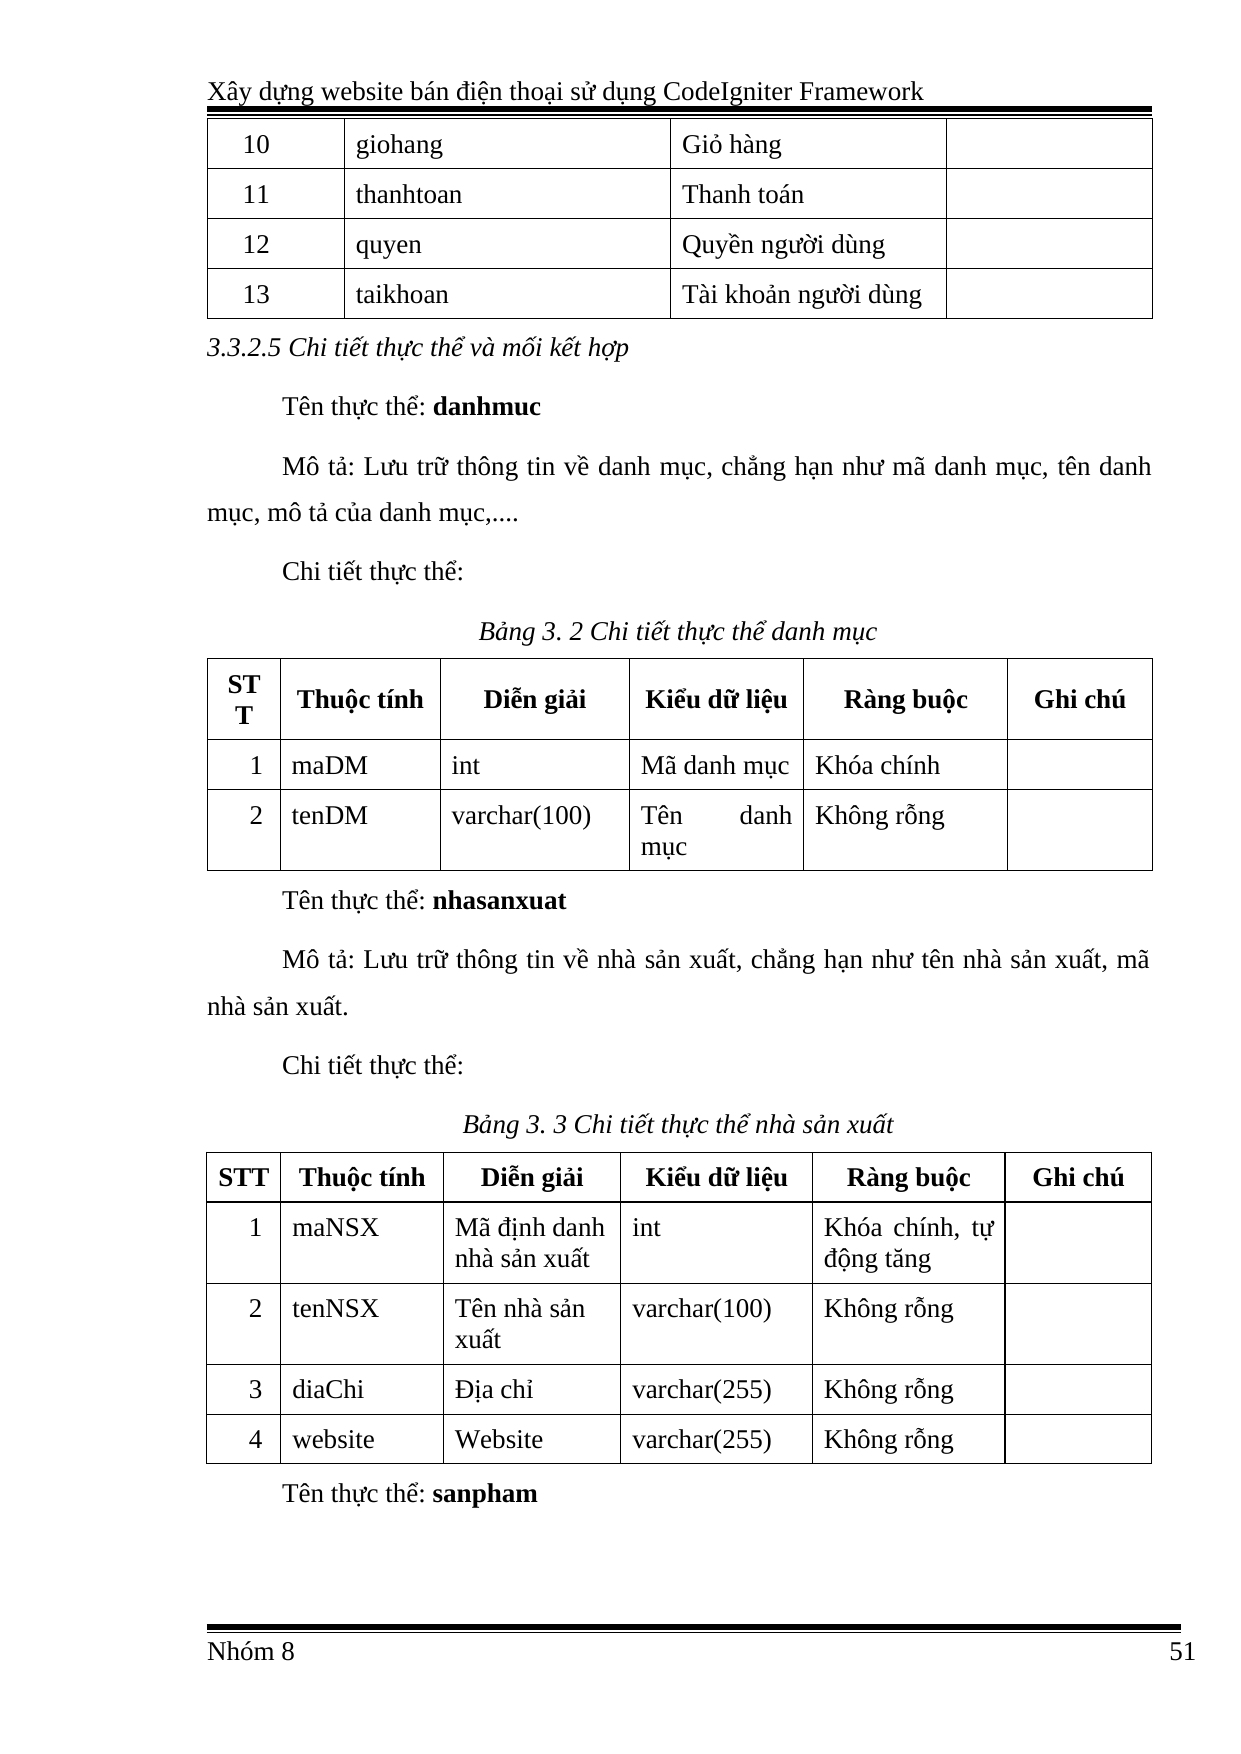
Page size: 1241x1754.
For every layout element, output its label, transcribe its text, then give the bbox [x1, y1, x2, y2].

table_cell [1008, 740, 1152, 789]
table_header Ghi chú [1006, 1153, 1151, 1201]
table_cell Khóa chính, tự động tăng [813, 1203, 1004, 1282]
table_cell Mã danh mục [630, 740, 803, 789]
table_cell [1006, 1415, 1151, 1463]
table_cell [947, 119, 1152, 168]
table_cell [208, 269, 344, 318]
table_cell thanhtoan [345, 169, 670, 218]
table_header Thuộc tính [281, 1153, 443, 1201]
table_cell Mã định danh nhà sản xuất [444, 1203, 620, 1282]
text Bảng 3. 2 Chi tiết thực thể danh mục [207, 614, 1152, 646]
table_cell taikhoan [345, 269, 670, 318]
table_cell [1006, 1365, 1151, 1413]
table_cell int [441, 740, 629, 789]
table_cell Tài khoản người dùng [671, 269, 946, 318]
table_cell [208, 119, 344, 168]
table_cell [1006, 1203, 1151, 1282]
table_cell varchar(255) [621, 1365, 812, 1413]
table_cell Địa chỉ [444, 1365, 620, 1413]
table_header Ràng buộc [813, 1153, 1004, 1201]
table_header Ràng buộc [804, 659, 1007, 739]
table_cell tenNSX [281, 1284, 443, 1363]
table_header Diễn giải [444, 1153, 620, 1201]
table_cell [207, 1415, 280, 1463]
table_header Thuộc tính [281, 659, 440, 739]
table_cell Không rỗng [813, 1284, 1004, 1363]
text Mô tả: Lưu trữ thông tin về nhà sản xuất, chẳng hạn như tên nhà sản xuất, mã nhà sản xuất. [207, 943, 1152, 1021]
table_cell varchar(255) [621, 1415, 812, 1463]
table_header Kiểu dữ liệu [621, 1153, 812, 1201]
table_cell maNSX [281, 1203, 443, 1282]
table_header Kiểu dữ liệu [630, 659, 803, 739]
table_cell Website [444, 1415, 620, 1463]
table_cell Giỏ hàng [671, 119, 946, 168]
table_cell Không rỗng [813, 1365, 1004, 1413]
table_cell [947, 269, 1152, 318]
table_cell Khóa chính [804, 740, 1007, 789]
table_cell int [621, 1203, 812, 1282]
table_cell quyen [345, 219, 670, 268]
table_cell [208, 740, 280, 789]
table_cell [947, 169, 1152, 218]
text Tên thực thể: danhmuc [207, 390, 1152, 422]
table_cell varchar(100) [621, 1284, 812, 1363]
table_cell [947, 219, 1152, 268]
table_cell [207, 1284, 280, 1363]
table_cell [208, 169, 344, 218]
text Tên thực thể: sanpham [207, 1477, 1152, 1508]
table_header Diễn giải [441, 659, 629, 739]
table_header Ghi chú [1008, 659, 1152, 739]
table_cell [207, 1365, 280, 1413]
table_cell website [281, 1415, 443, 1463]
table_cell [207, 1203, 280, 1282]
text Tên thực thể: nhasanxuat [207, 884, 1152, 915]
table_cell maDM [281, 740, 440, 789]
table_cell giohang [345, 119, 670, 168]
table_cell varchar(100) [441, 790, 629, 870]
table_cell tenDM [281, 790, 440, 870]
table_cell Tên nhà sản xuất [444, 1284, 620, 1363]
table_header STT [208, 659, 280, 739]
text Chi tiết thực thể: [207, 555, 1152, 587]
text Mô tả: Lưu trữ thông tin về danh mục, chẳng hạn như mã danh mục, tên danh mục, mô tả của danh mục,.... [207, 449, 1152, 527]
table_cell diaChi [281, 1365, 443, 1413]
table_cell [1006, 1284, 1151, 1363]
table_header STT [207, 1153, 280, 1201]
table_cell Không rỗng [813, 1415, 1004, 1463]
text Bảng 3. 3 Chi tiết thực thể nhà sản xuất [207, 1108, 1152, 1139]
table_cell Thanh toán [671, 169, 946, 218]
table_cell Tên danh mục [630, 790, 803, 870]
subtitle Chi tiết thực thể và mối kết hợp [207, 331, 1152, 362]
table_cell [208, 219, 344, 268]
table_cell Quyền người dùng [671, 219, 946, 268]
table_cell [208, 790, 280, 870]
table_cell Không rỗng [804, 790, 1007, 870]
table_cell [1008, 790, 1152, 870]
text Chi tiết thực thể: [207, 1049, 1152, 1080]
